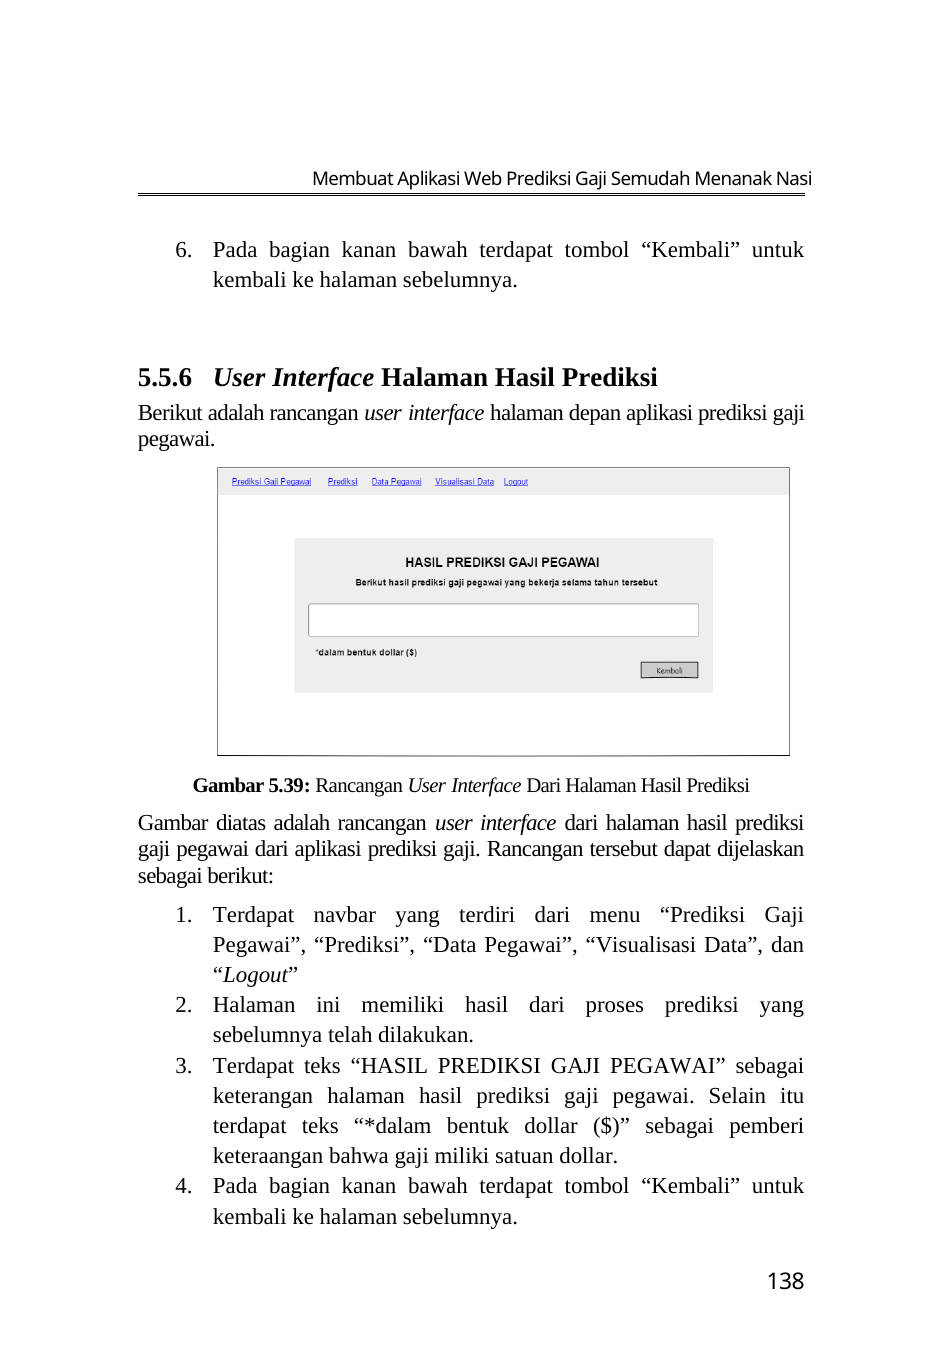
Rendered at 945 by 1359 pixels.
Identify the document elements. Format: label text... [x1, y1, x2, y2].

picture [212, 463, 795, 761]
text Gambar diatas adalah rancangan user interface dari halaman hasil prediksi gaji pegawai dari aplikasi prediksi gaji. Rancangan tersebut dapat dijelaskan sebagai berikut: [138, 809, 805, 888]
text Berikut adalah rancangan user interface halaman depan aplikasi prediksi gaji pegawai. [138, 399, 805, 451]
text Gambar 5.39: Rancangan User Interface Dari Halaman Hasil Prediksi [138, 772, 805, 797]
subtitle User Interface Halaman Hasil Prediksi [138, 361, 805, 392]
list Terdapat teks “HASIL PREDIKSI GAJI PEGAWAI” sebagai keterangan halaman hasil prediksi gaji pegawai. Selain itu terdapat teks “*dalam bentuk dollar ($)” sebagai pemberi keteraangan bahwa gaji miliki satuan dollar. [175, 1052, 805, 1169]
list Pada bagian kanan bawah terdapat tombol “Kembali” untuk kembali ke halaman sebelumnya. [175, 1172, 805, 1229]
list Halaman ini memiliki hasil dari proses prediksi yang sebelumnya telah dilakukan. [175, 991, 805, 1048]
list Pada bagian kanan bawah terdapat tombol “Kembali” untuk kembali ke halaman sebelumnya. [175, 236, 805, 293]
list Terdapat navbar yang terdiri dari menu “Prediksi Gaji Pegawai”, “Prediksi”, “Data Pegawai”, “Visualisasi Data”, dan “Logout” [175, 901, 805, 987]
